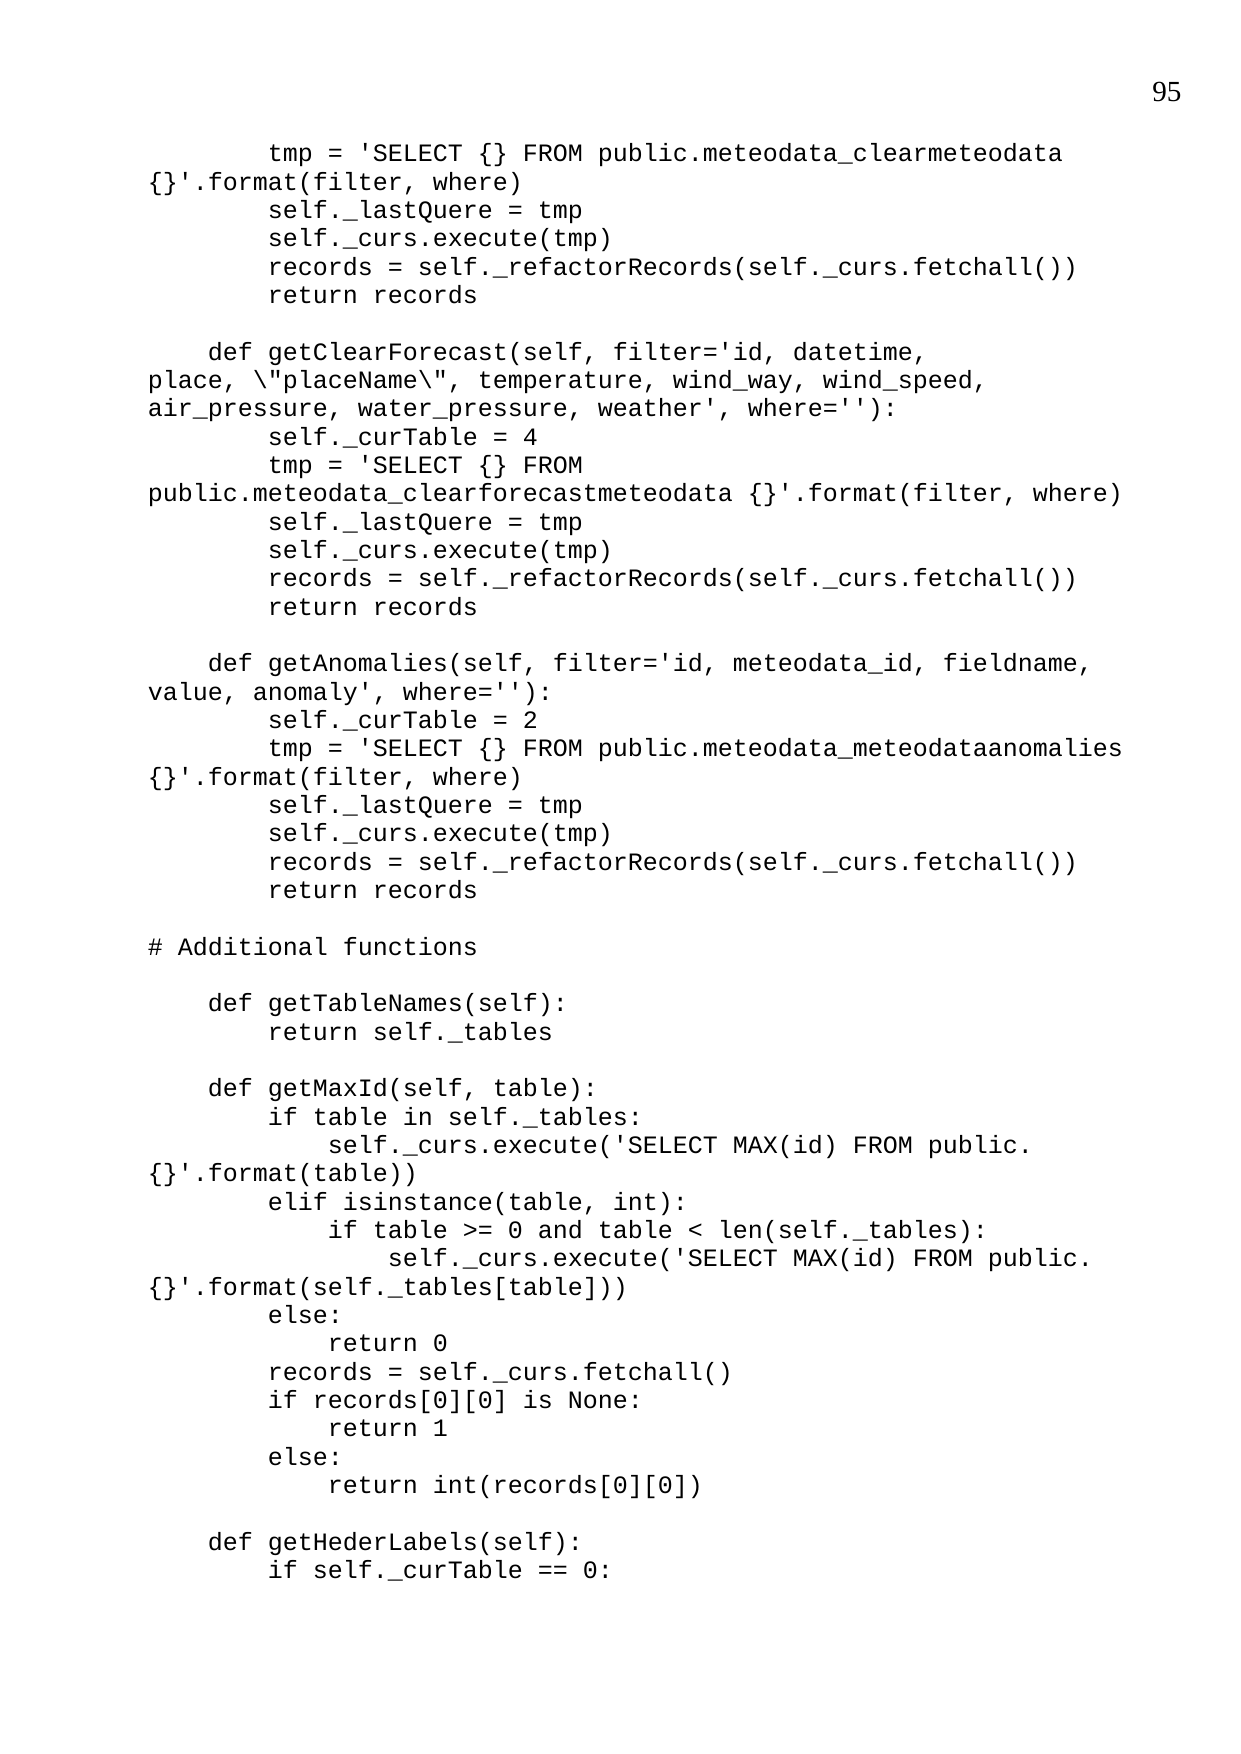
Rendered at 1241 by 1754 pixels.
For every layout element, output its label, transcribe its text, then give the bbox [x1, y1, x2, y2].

text else: [148, 1303, 1181, 1331]
text def getAnomalies(self, filter='id, meteodata_id, fieldname, value, anomaly', where=''): [148, 651, 1181, 708]
text else: [148, 1444, 1181, 1473]
text # Additional functions [148, 934, 1181, 963]
text self._curTable = 4 [148, 424, 1181, 453]
text if table in self._tables: [148, 1104, 1181, 1133]
text def getClearForecast(self, filter='id, datetime, place, \"placeName\", temperature, wind_way, wind_speed, air_pressure, water_pressure, weather', where=''): [148, 339, 1181, 424]
text self._lastQuere = tmp [148, 198, 1181, 226]
text return records [148, 878, 1181, 906]
text tmp = 'SELECT {} FROM public.meteodata_clearmeteodata {}'.format(filter, where) [148, 141, 1181, 198]
text def getMaxId(self, table): [148, 1076, 1181, 1104]
text records = self._refactorRecords(self._curs.fetchall()) [148, 566, 1181, 594]
text if records[0][0] is None: [148, 1388, 1181, 1416]
text def getHederLabels(self): [148, 1529, 1181, 1558]
text records = self._refactorRecords(self._curs.fetchall()) [148, 849, 1181, 878]
text if self._curTable == 0: [148, 1558, 1181, 1586]
text return records [148, 283, 1181, 311]
text self._curs.execute(tmp) [148, 821, 1181, 849]
text self._lastQuere = tmp [148, 509, 1181, 538]
text return 0 [148, 1331, 1181, 1359]
text self._curTable = 2 [148, 708, 1181, 736]
text records = self._curs.fetchall() [148, 1359, 1181, 1388]
text return records [148, 594, 1181, 623]
text return self._tables [148, 1019, 1181, 1048]
text self._curs.execute(tmp) [148, 538, 1181, 566]
text return int(records[0][0]) [148, 1473, 1181, 1501]
text def getTableNames(self): [148, 991, 1181, 1019]
text self._curs.execute('SELECT MAX(id) FROM public.{}'.format(self._tables[table])) [148, 1246, 1181, 1303]
text tmp = 'SELECT {} FROM public.meteodata_clearforecastmeteodata {}'.format(filter, where) [148, 453, 1181, 509]
text return 1 [148, 1416, 1181, 1444]
text self._curs.execute(tmp) [148, 226, 1181, 254]
text self._lastQuere = tmp [148, 793, 1181, 821]
text if table >= 0 and table < len(self._tables): [148, 1218, 1181, 1246]
text self._curs.execute('SELECT MAX(id) FROM public.{}'.format(table)) [148, 1133, 1181, 1189]
text elif isinstance(table, int): [148, 1189, 1181, 1218]
text tmp = 'SELECT {} FROM public.meteodata_meteodataanomalies {}'.format(filter, where) [148, 736, 1181, 793]
text records = self._refactorRecords(self._curs.fetchall()) [148, 254, 1181, 283]
